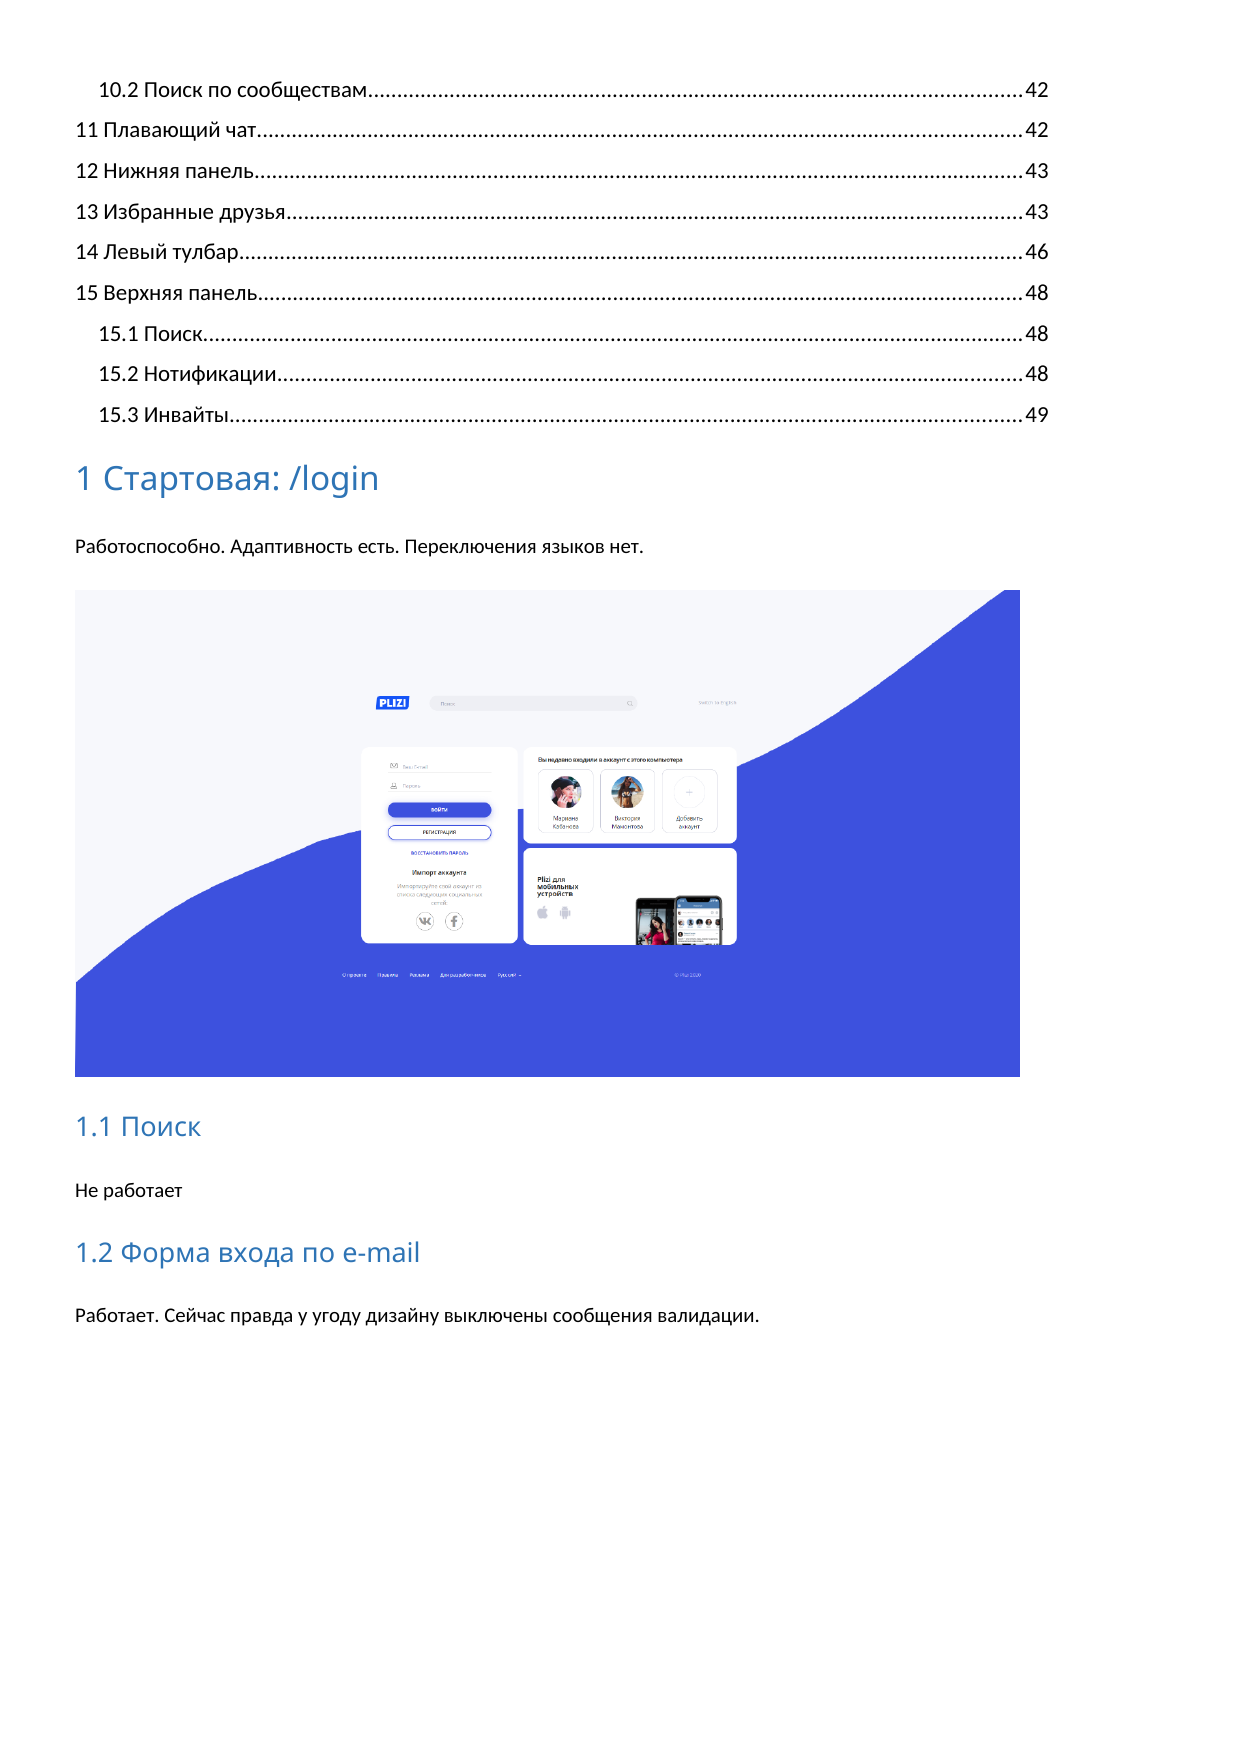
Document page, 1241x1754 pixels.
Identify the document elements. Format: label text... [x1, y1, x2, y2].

text 14 Левый тулбар 46 [75, 237, 1165, 266]
text Форма входа по e-mail [75, 1233, 1165, 1270]
text 15.1 Поиск 48 [98, 319, 1165, 347]
text 11 Плавающий чат 42 [75, 116, 1165, 144]
text 10.2 Поиск по сообществам 42 [98, 75, 1165, 103]
text 15.3 Инвайты 49 [98, 400, 1165, 428]
text 15.2 Нотификации 48 [98, 359, 1165, 387]
picture [75, 590, 1020, 1077]
text Поиск [75, 1108, 1165, 1145]
text Работает. Сейчас правда у угоду дизайну выключены сообщения валидации. [75, 1302, 1165, 1328]
text 12 Нижняя панель 43 [75, 156, 1165, 184]
text Не работает [75, 1177, 1165, 1202]
text 15 Верхняя панель 48 [75, 278, 1165, 306]
text Работоспособно. Адаптивность есть. Переключения языков нет. [75, 533, 1165, 559]
text 13 Избранные друзья 43 [75, 197, 1165, 225]
text Стартовая: /login [75, 455, 1165, 501]
